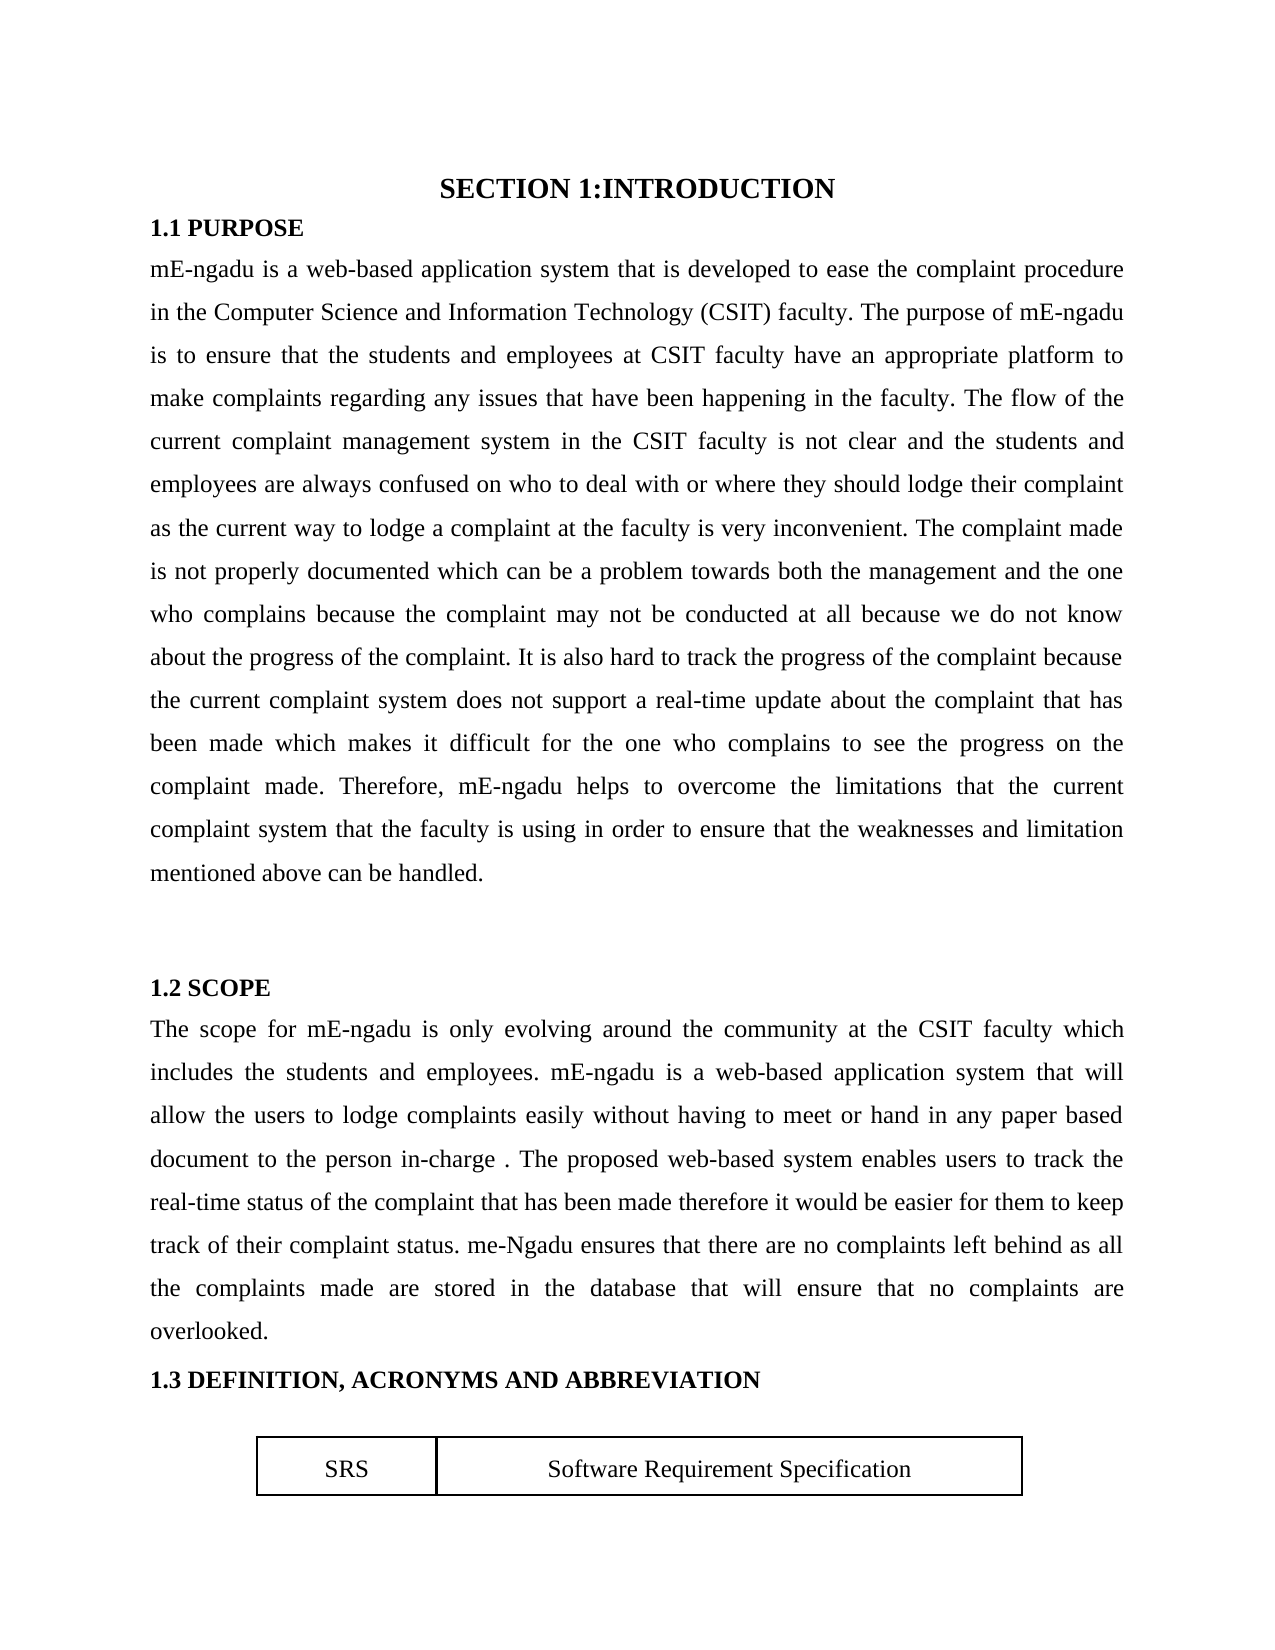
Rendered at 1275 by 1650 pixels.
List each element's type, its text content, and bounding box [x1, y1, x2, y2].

subtitle 1.2 SCOPE [150, 973, 1125, 1002]
table_header SRS [258, 1438, 435, 1493]
text mE-ngadu is a web-based application system that is developed to ease the complaint procedure in the Computer Science and Information Technology (CSIT) faculty. The purpose of mE-ngadu is to ensure that the students and employees at CSIT faculty have an appropriate platform to make complaints regarding any issues that have been happening in the faculty. The flow of the current complaint management system in the CSIT faculty is not clear and the students and employees are always confused on who to deal with or where they should lodge their complaint as the current way to lodge a complaint at the faculty is very inconvenient. The complaint made is not properly documented which can be a problem towards both the management and the one who complains because the complaint may not be conducted at all because we do not know about the progress of the complaint. It is also hard to track the progress of the complaint because the current complaint system does not support a real-time update about the complaint that has been made which makes it difficult for the one who complains to see the progress on the complaint made. Therefore, mE-ngadu helps to overcome the limitations that the current complaint system that the faculty is using in order to ensure that the weaknesses and limitation mentioned above can be handled. [150, 254, 1125, 886]
subtitle 1.3 DEFINITION, ACRONYMS AND ABBREVIATION [150, 1366, 1125, 1394]
text The scope for mE-ngadu is only evolving around the community at the CSIT faculty which includes the students and employees. mE-ngadu is a web-based application system that will allow the users to lodge complaints easily without having to meet or hand in any paper based document to the person in-charge . The proposed web-based system enables users to track the real-time status of the complaint that has been made therefore it would be easier for them to keep track of their complaint status. me-Ngadu ensures that there are no complaints left behind as all the complaints made are stored in the database that will ensure that no complaints are overlooked. [150, 1014, 1125, 1345]
table_header Software Requirement Specification [438, 1438, 1021, 1493]
subtitle 1.1 PURPOSE [150, 213, 1125, 241]
subtitle SECTION 1:INTRODUCTION [150, 171, 1125, 204]
